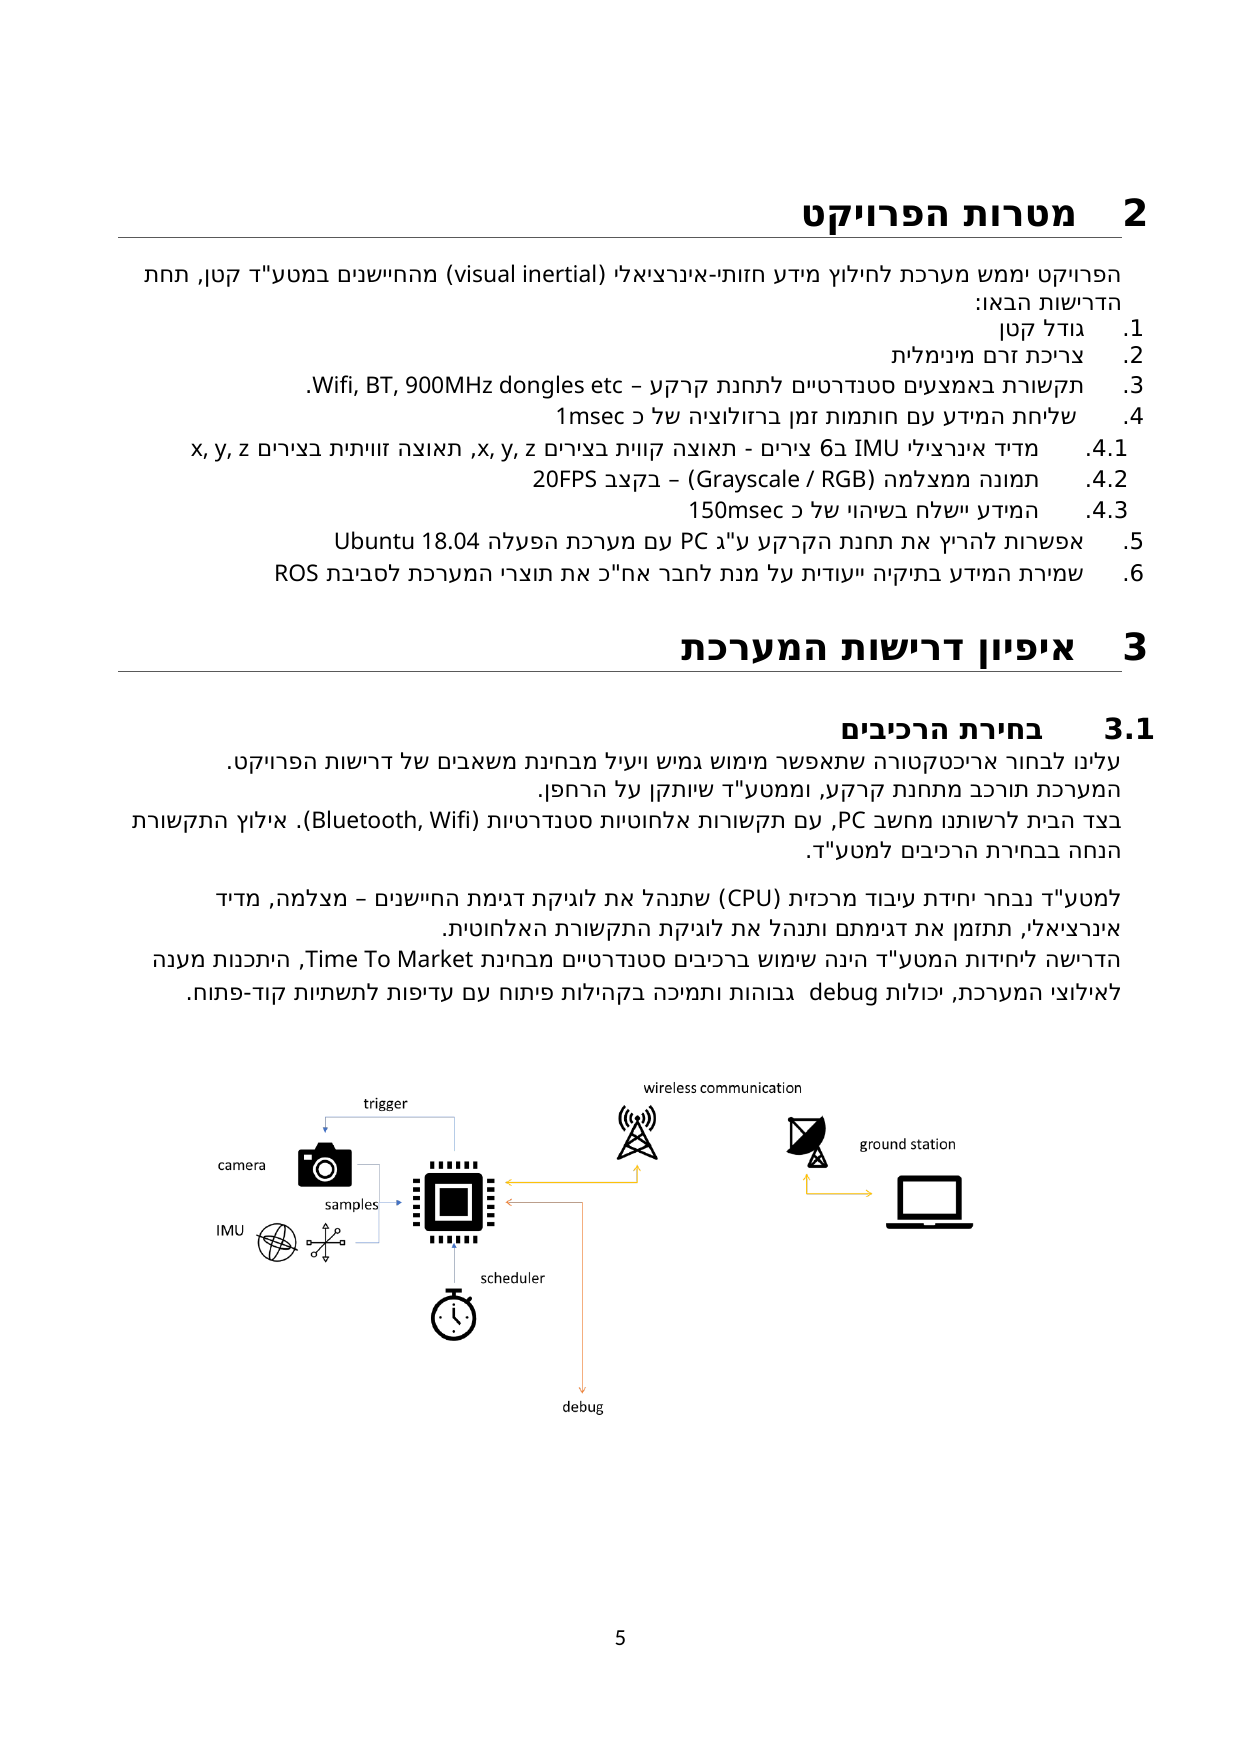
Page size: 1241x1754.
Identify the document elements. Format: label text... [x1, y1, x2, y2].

list מדיד אינרצילי IMU ב6 צירים - תאוצה קווית בצירים x, y, z, תאוצה זוויתית בצירים x, y, z [118, 431, 1084, 463]
subtitle מטרות הפרויקט [118, 192, 1122, 237]
list אפשרות להריץ את תחנת הקרקע ע"ג PC עם מערכת הפעלה Ubuntu 18.04 [118, 525, 1122, 556]
text עלינו לבחור אריכטקטורה שתאפשר מימוש גמיש ויעיל מבחינת משאבים של דרישות הפרויקט. המערכת תורכב מתחנת קרקע, וממטע"ד שיותקן על הרחפן. בצד הבית לרשותנו מחשב PC, עם תקשורות אלחוטיות סטנדרטיות (Bluetooth, Wifi). אילוץ התקשורת הנחה בבחירת הרכיבים למטע"ד. [118, 748, 1122, 864]
picture [207, 1072, 1033, 1426]
list שמירת המידע בתיקיה ייעודית על מנת לחבר אח"כ את תוצרי המערכת לסביבת ROS [118, 556, 1122, 588]
list תקשורת באמצעים סטנדרטיים לתחנת קרקע – Wifi, BT, 900MHz dongles etc. [118, 369, 1122, 400]
list המידע יישלח בשיהוי של כ 150msec [118, 494, 1084, 525]
text למטע"ד נבחר יחידת עיבוד מרכזית (CPU) שתנהל את לוגיקת דגימת החיישנים – מצלמה, מדיד אינרציאלי, תתזמן את דגימתם ותנהל את לוגיקת התקשורת האלחוטית. הדרישה ליחידות המטע"ד הינה שימוש ברכיבים סטנדרטיים מבחינת Time To Market, היתכנות מענה לאילוצי המערכת, יכולות debug גבוהות ותמיכה בקהילות פיתוח עם עדיפות לתשתיות קוד-פתוח. [118, 882, 1122, 1007]
subtitle איפיון דרישות המערכת [118, 625, 1122, 671]
list גודל קטן [118, 316, 1122, 342]
list תמונה ממצלמה (Grayscale / RGB) – בקצב 20FPS [118, 463, 1084, 494]
list שליחת המידע עם חותמות זמן ברזולוציה של כ 1msec [118, 400, 1122, 431]
subtitle בחירת הרכיבים [118, 712, 1103, 746]
text הפרויקט יממש מערכת לחילוץ מידע חזותי-אינרציאלי (visual inertial) מהחיישנים במטע"ד קטן, תחת הדרישות הבאו: [118, 258, 1122, 316]
list צריכת זרם מינימלית [118, 342, 1122, 369]
